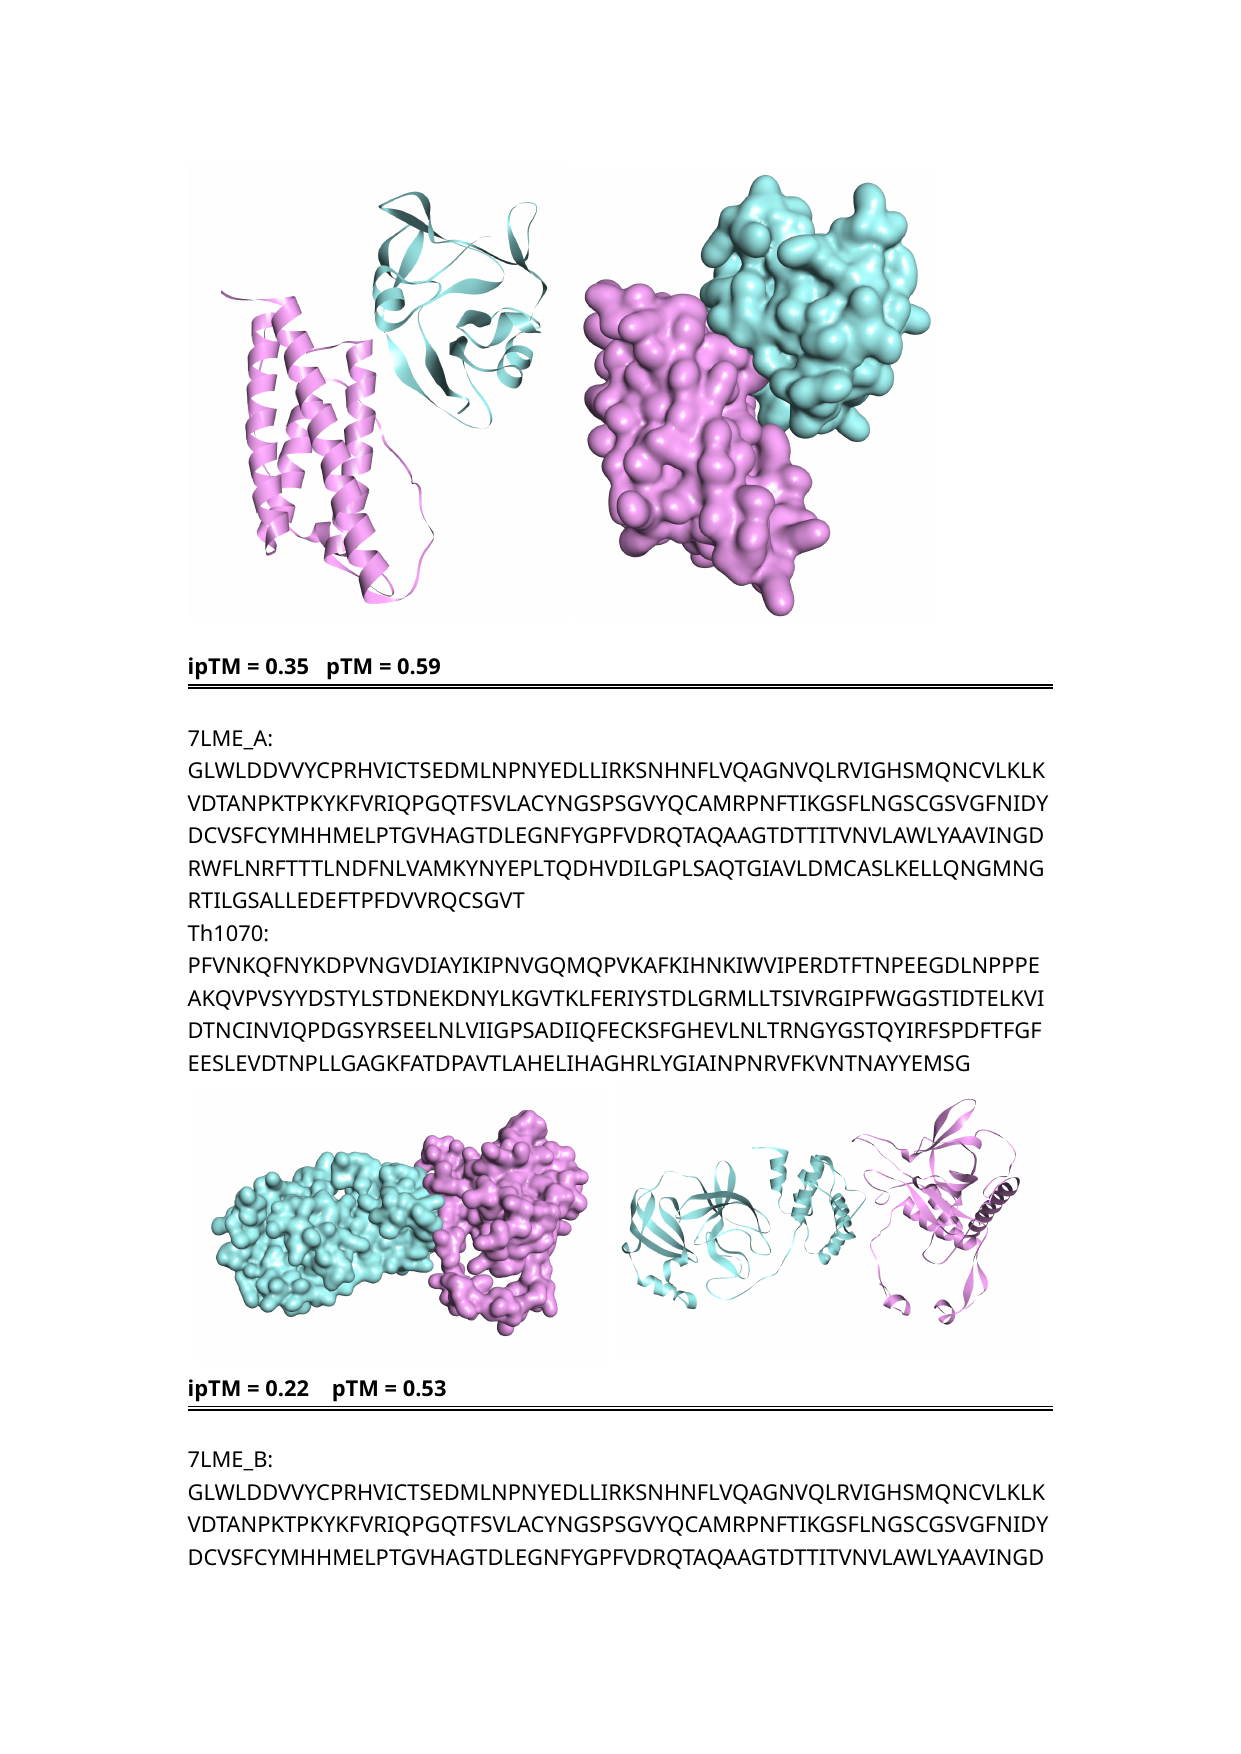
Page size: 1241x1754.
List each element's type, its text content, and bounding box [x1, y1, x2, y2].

text 7LME_A: GLWLDDVVYCPRHVICTSEDMLNPNYEDLLIRKSNHNFLVQAGNVQLRVIGHSMQNCVLKLKVDTANPKTPKYKFVRIQPGQTFSVLACYNGSPSGVYQCAMRPNFTIKGSFLNGSCGSVGFNIDYDCVSFCYMHHMELPTGVHAGTDLEGNFYGPFVDRQTAQAAGTDTTITVNVLAWLYAAVINGDRWFLNRFTTTLNDFNLVAMKYNYEPLTQDHVDILGPLSAQTGIAVLDMCASLKELLQNGMNGRTILGSALLEDEFTPFDVVRQCSGVT [187, 721, 1053, 916]
picture [187, 162, 567, 619]
picture [572, 169, 938, 619]
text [187, 1443, 1053, 1573]
picture [193, 1090, 609, 1362]
text Th1070: PFVNKQFNYKDPVNGVDIAYIKIPNVGQMQPVKAFKIHNKIWVIPERDTFTNPEEGDLNPPPEAKQVPVSYYDSTYLSTDNEKDNYLKGVTKLFERIYSTDLGRMLLTSIVRGIPFWGGSTIDTELKVIDTNCINVIQPDGSYRSEELNLVIIGPSADIIQFECKSFGHEVLNLTRNGYGSTQYIRFSPDFTFGFEESLEVDTNPLLGAGKFATDPAVTLAHELIHAGHRLYGIAINPNRVFKVNTNAYYEMSG [187, 916, 1053, 1079]
text ipTM = 0.35 pTM = 0.59 [187, 649, 1053, 689]
picture [614, 1078, 1038, 1362]
text ipTM = 0.22 pTM = 0.53 [187, 1371, 1053, 1411]
